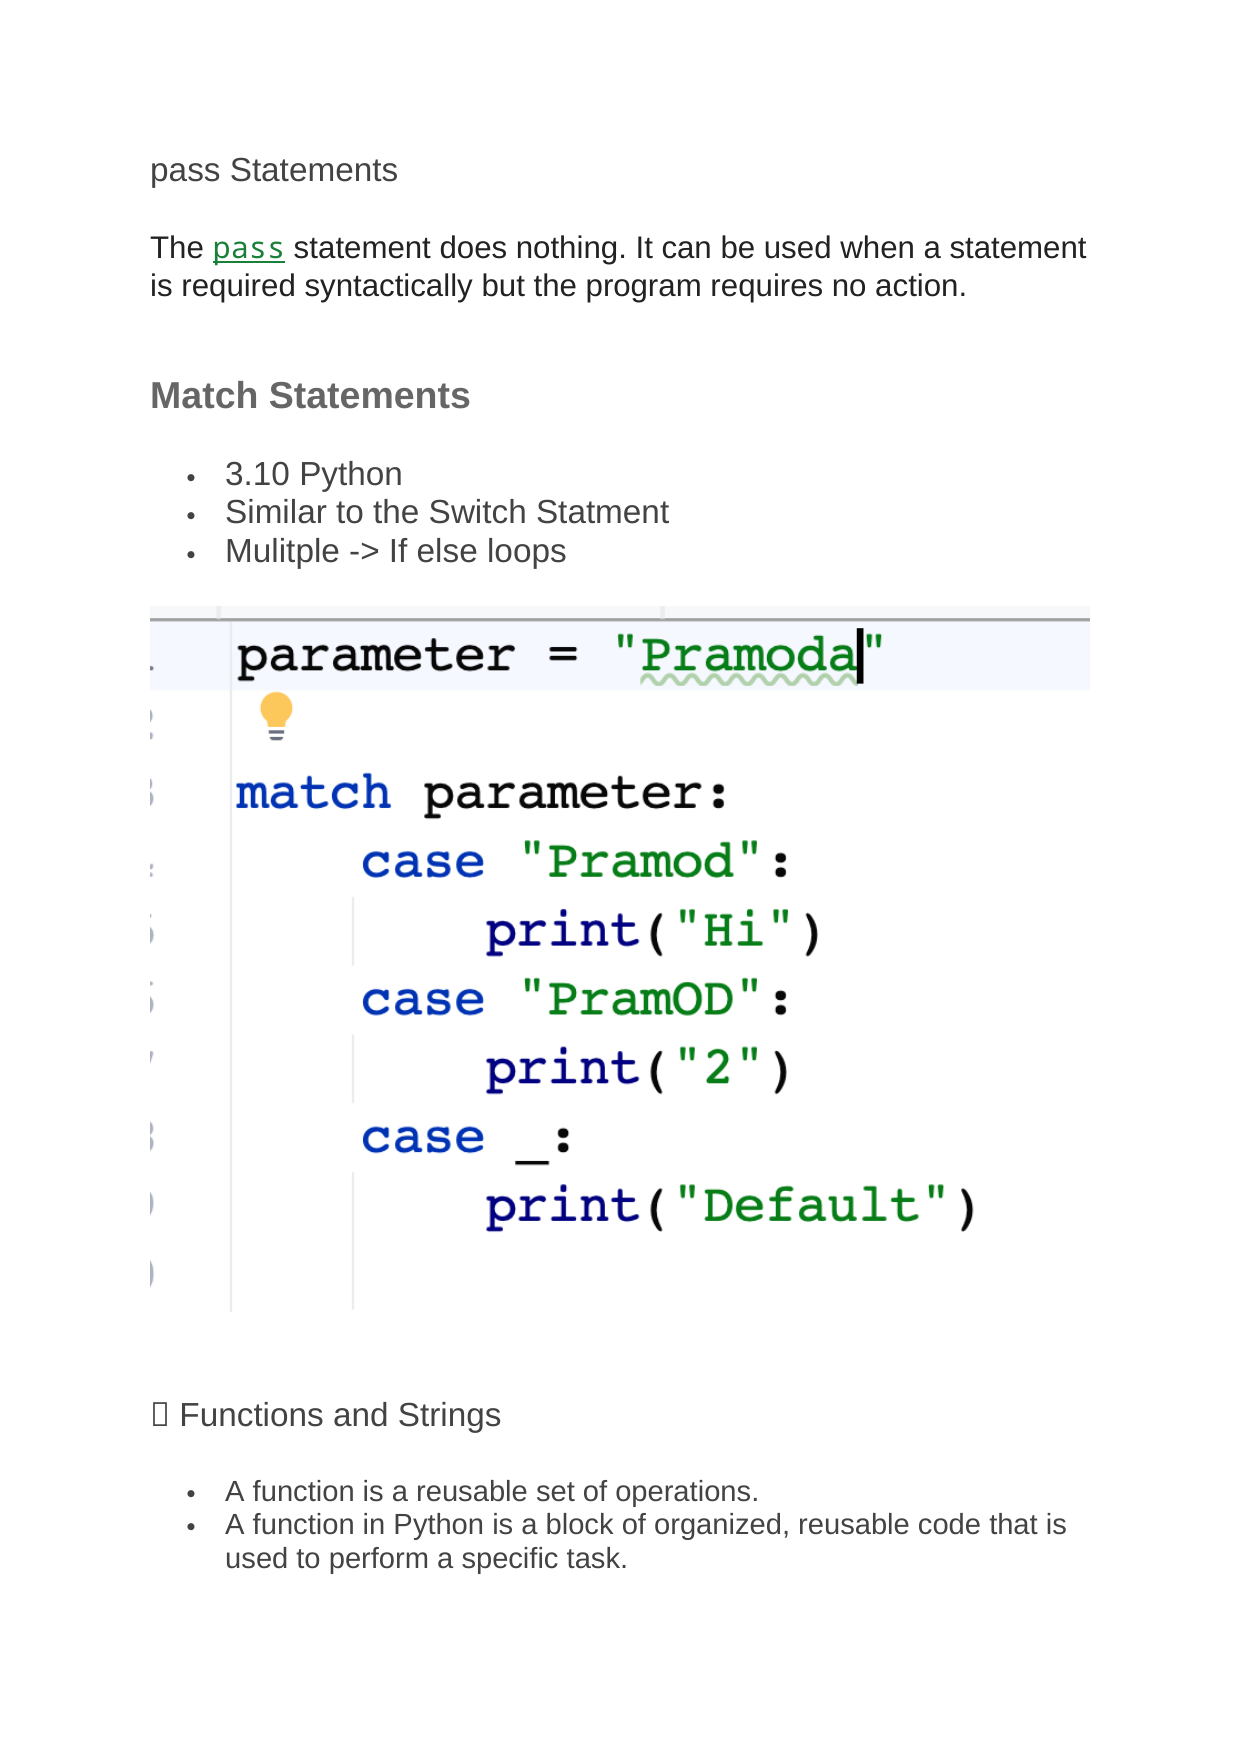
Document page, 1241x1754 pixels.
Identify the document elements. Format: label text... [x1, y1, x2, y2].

list Similar to the Switch Statment [187, 492, 1090, 531]
picture [150, 606, 1090, 1312]
list A function is a reusable set of operations. [187, 1473, 1090, 1507]
list 3.10 Python [187, 454, 1090, 492]
text The pass statement does nothing. It can be used when a statement is required syntactically but the program requires no action. [285, 226, 1090, 303]
list A function in Python is a block of organized, reusable code that is used to perform a specific task. [187, 1507, 1090, 1574]
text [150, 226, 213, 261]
list Mulitple -> If else loops [187, 531, 1090, 569]
text ✅ Functions and Strings [150, 1391, 1090, 1436]
text pass Statements [150, 150, 1090, 188]
text Match Statements [150, 373, 1090, 417]
